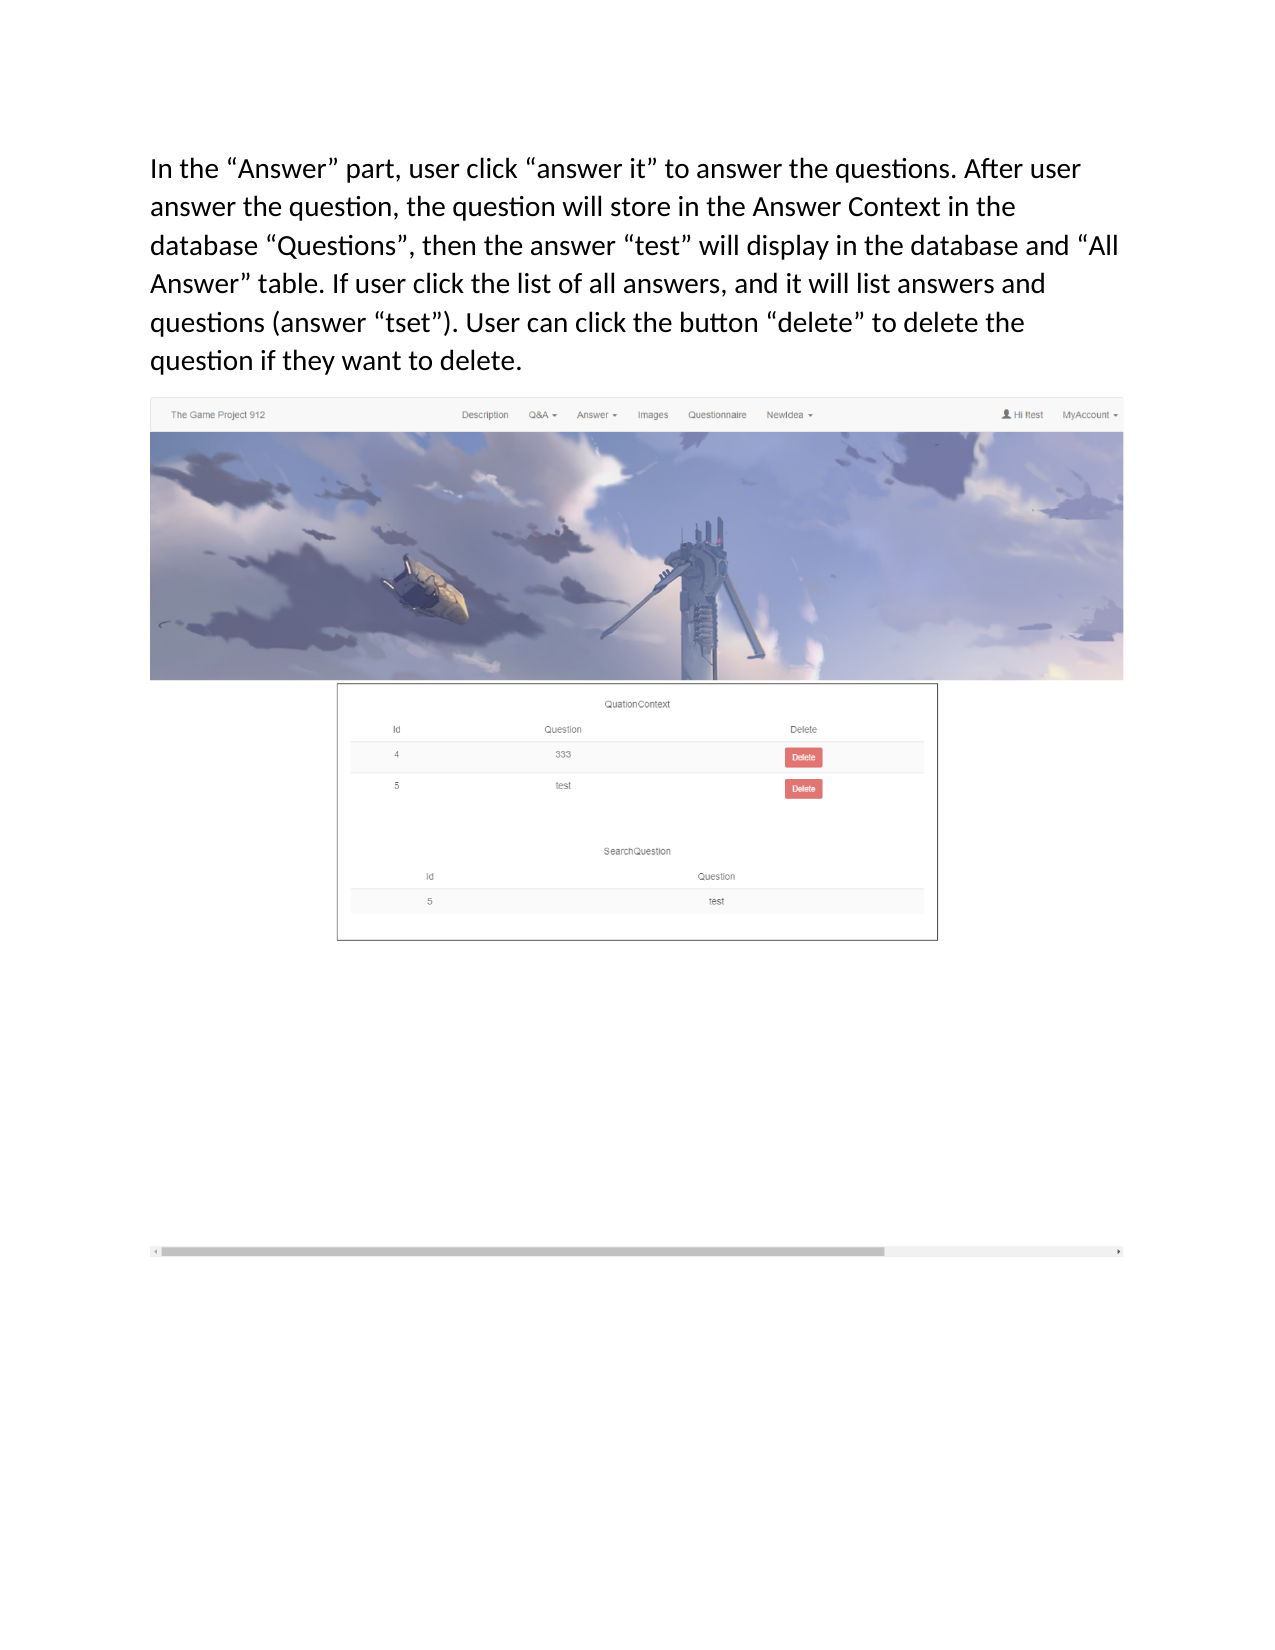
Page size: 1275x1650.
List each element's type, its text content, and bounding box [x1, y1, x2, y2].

picture [150, 397, 1124, 1257]
text In the “Answer” part, user click “answer it” to answer the questions. After user answer the question, the question will store in the Answer Context in the database “Questions”, then the answer “test” will display in the database and “All Answer” table. If user click the list of all answers, and it will list answers and questions (answer “tset”). User can click the button “delete” to delete the question if they want to delete. [150, 150, 1125, 378]
